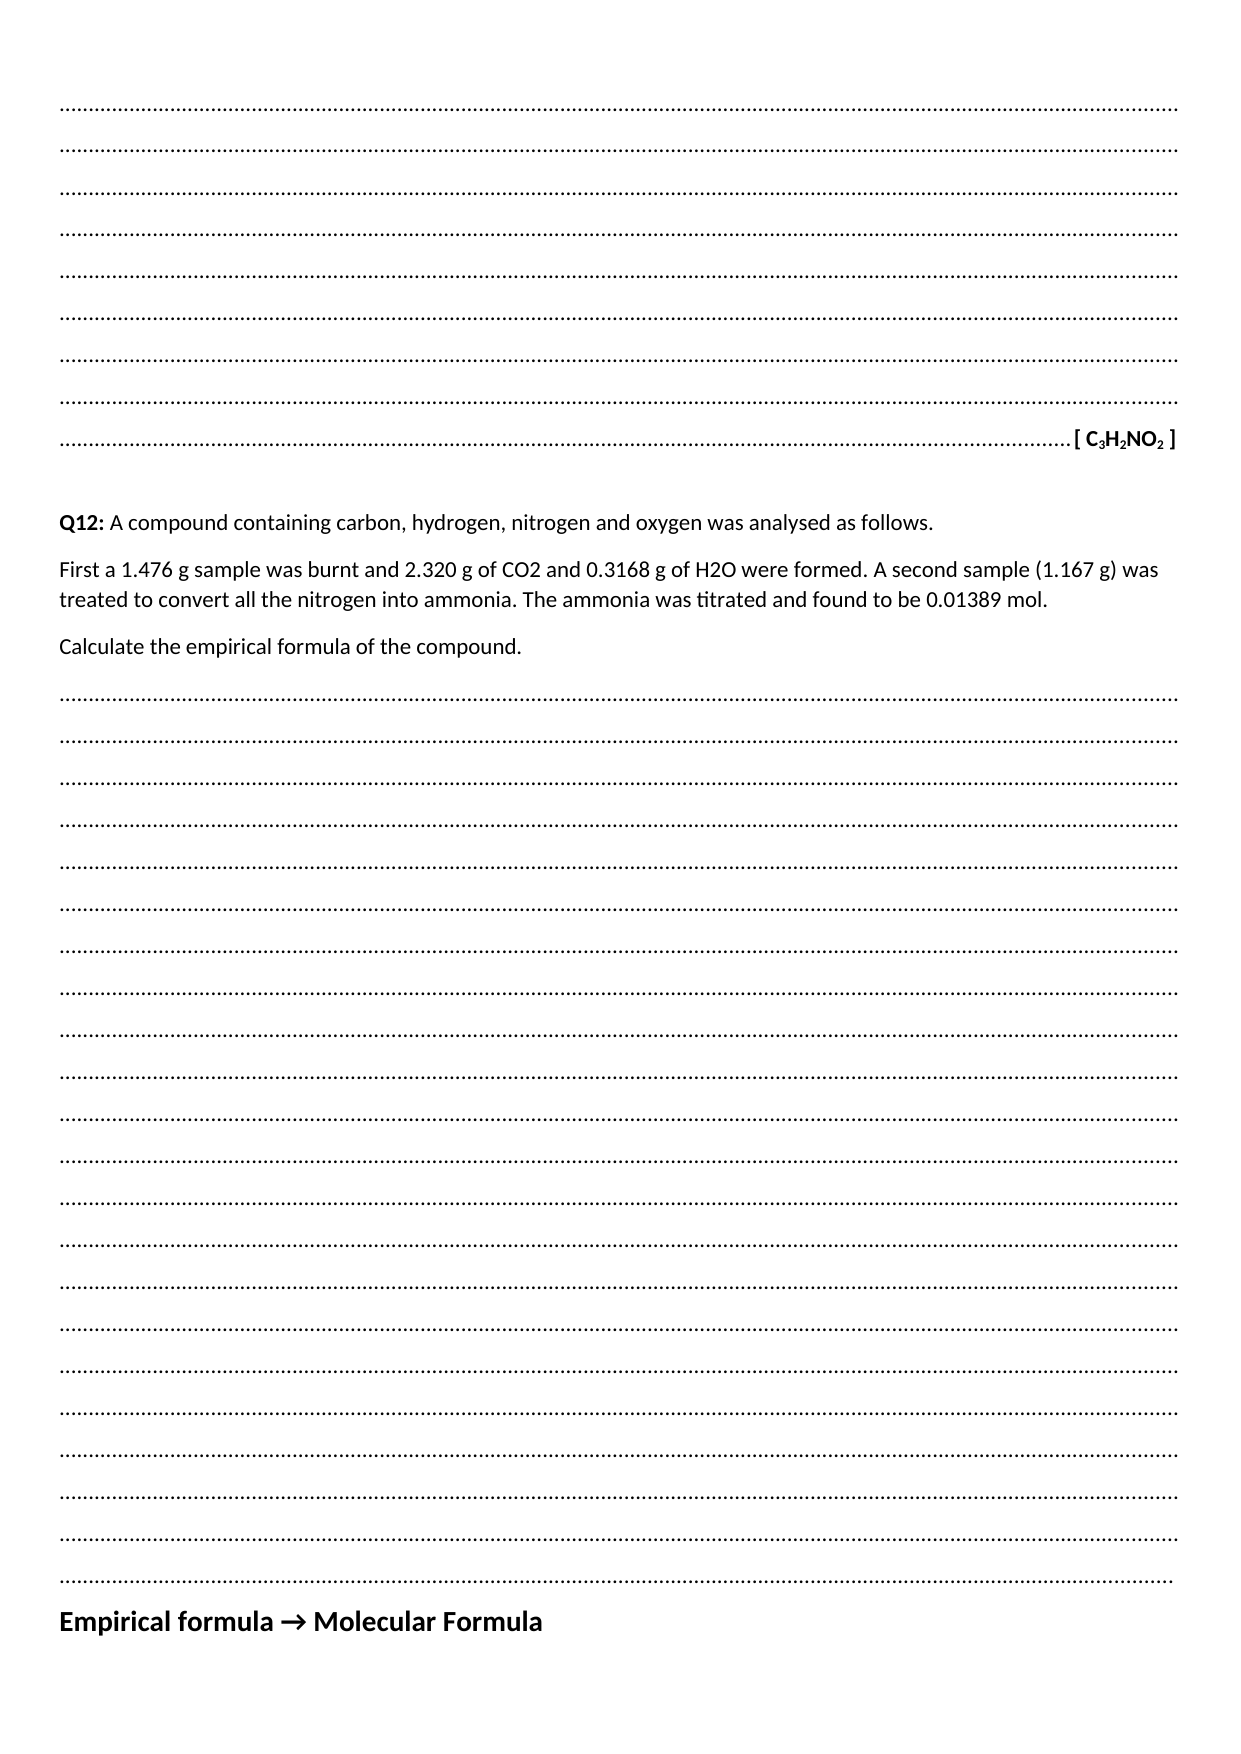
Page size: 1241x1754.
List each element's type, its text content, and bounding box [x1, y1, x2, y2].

text Calculate the empirical formula of the compound. [59, 632, 1181, 660]
text First a 1.476 g sample was burnt and 2.320 g of CO2 and 0.3168 g of H2O were formed. A second sample (1.167 g) was treated to convert all the nitrogen into ammonia. The ammonia was titrated and found to be 0.01389 mol. [59, 555, 1181, 613]
text Q12: A compound containing carbon, hydrogen, nitrogen and oxygen was analysed as follows. [59, 508, 1181, 536]
text [ C3H2NO2 ] [59, 424, 1181, 452]
text Empirical formula → Molecular Formula [59, 1603, 1181, 1638]
